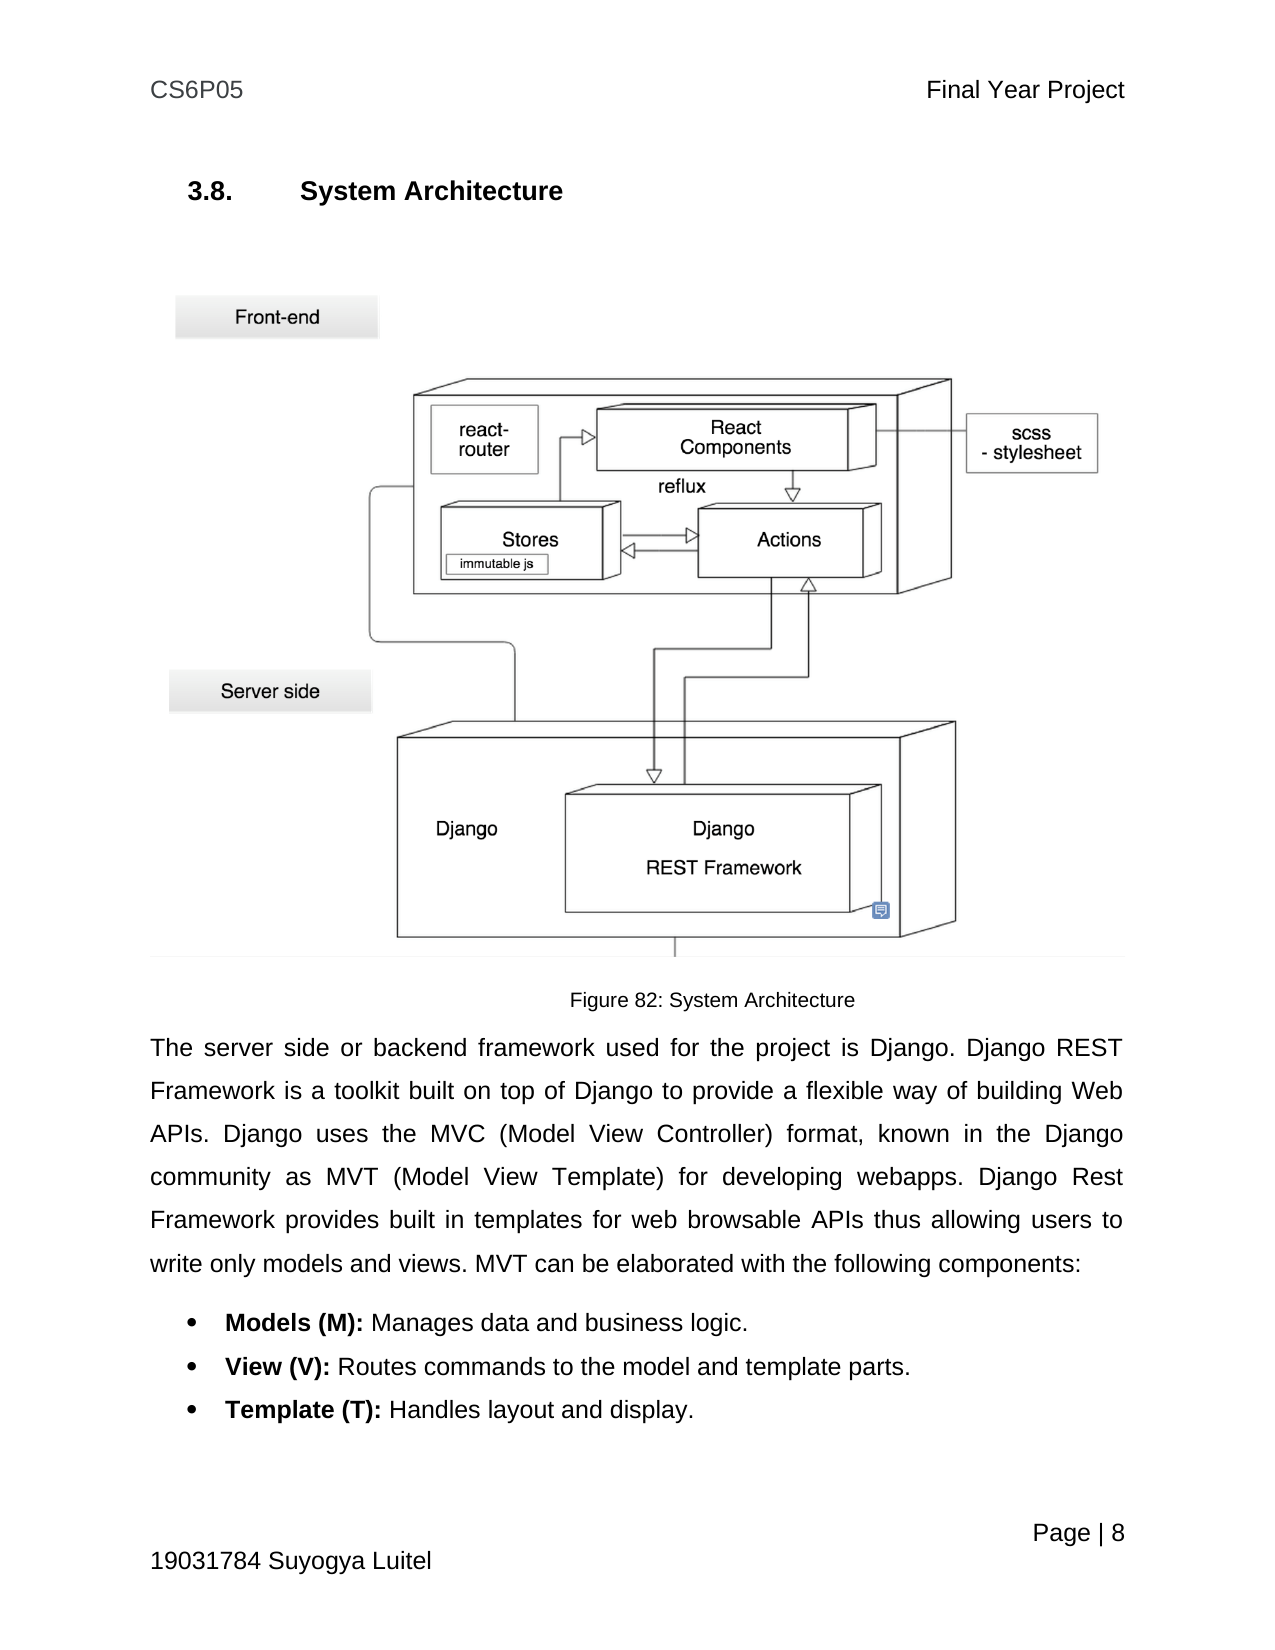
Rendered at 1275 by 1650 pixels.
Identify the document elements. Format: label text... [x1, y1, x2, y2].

text Figure 82: System Architecture [225, 988, 1125, 1012]
subtitle System Architecture [187, 175, 1125, 206]
list View (V): Routes commands to the model and template parts. [187, 1352, 1125, 1380]
list Models (M): Manages data and business logic. [187, 1308, 1125, 1337]
text The server side or backend framework used for the project is Django. Django REST Framework is a toolkit built on top of Django to provide a flexible way of building Web APIs. Django uses the MVC (Model View Controller) format, known in the Django community as MVT (Model View Template) for developing webapps. Django Rest Framework provides built in templates for web browsable APIs thus allowing users to write only models and views. MVT can be elaborated with the following components: [150, 1033, 1125, 1277]
list Template (T): Handles layout and display. [187, 1395, 1125, 1424]
picture [150, 281, 1125, 957]
